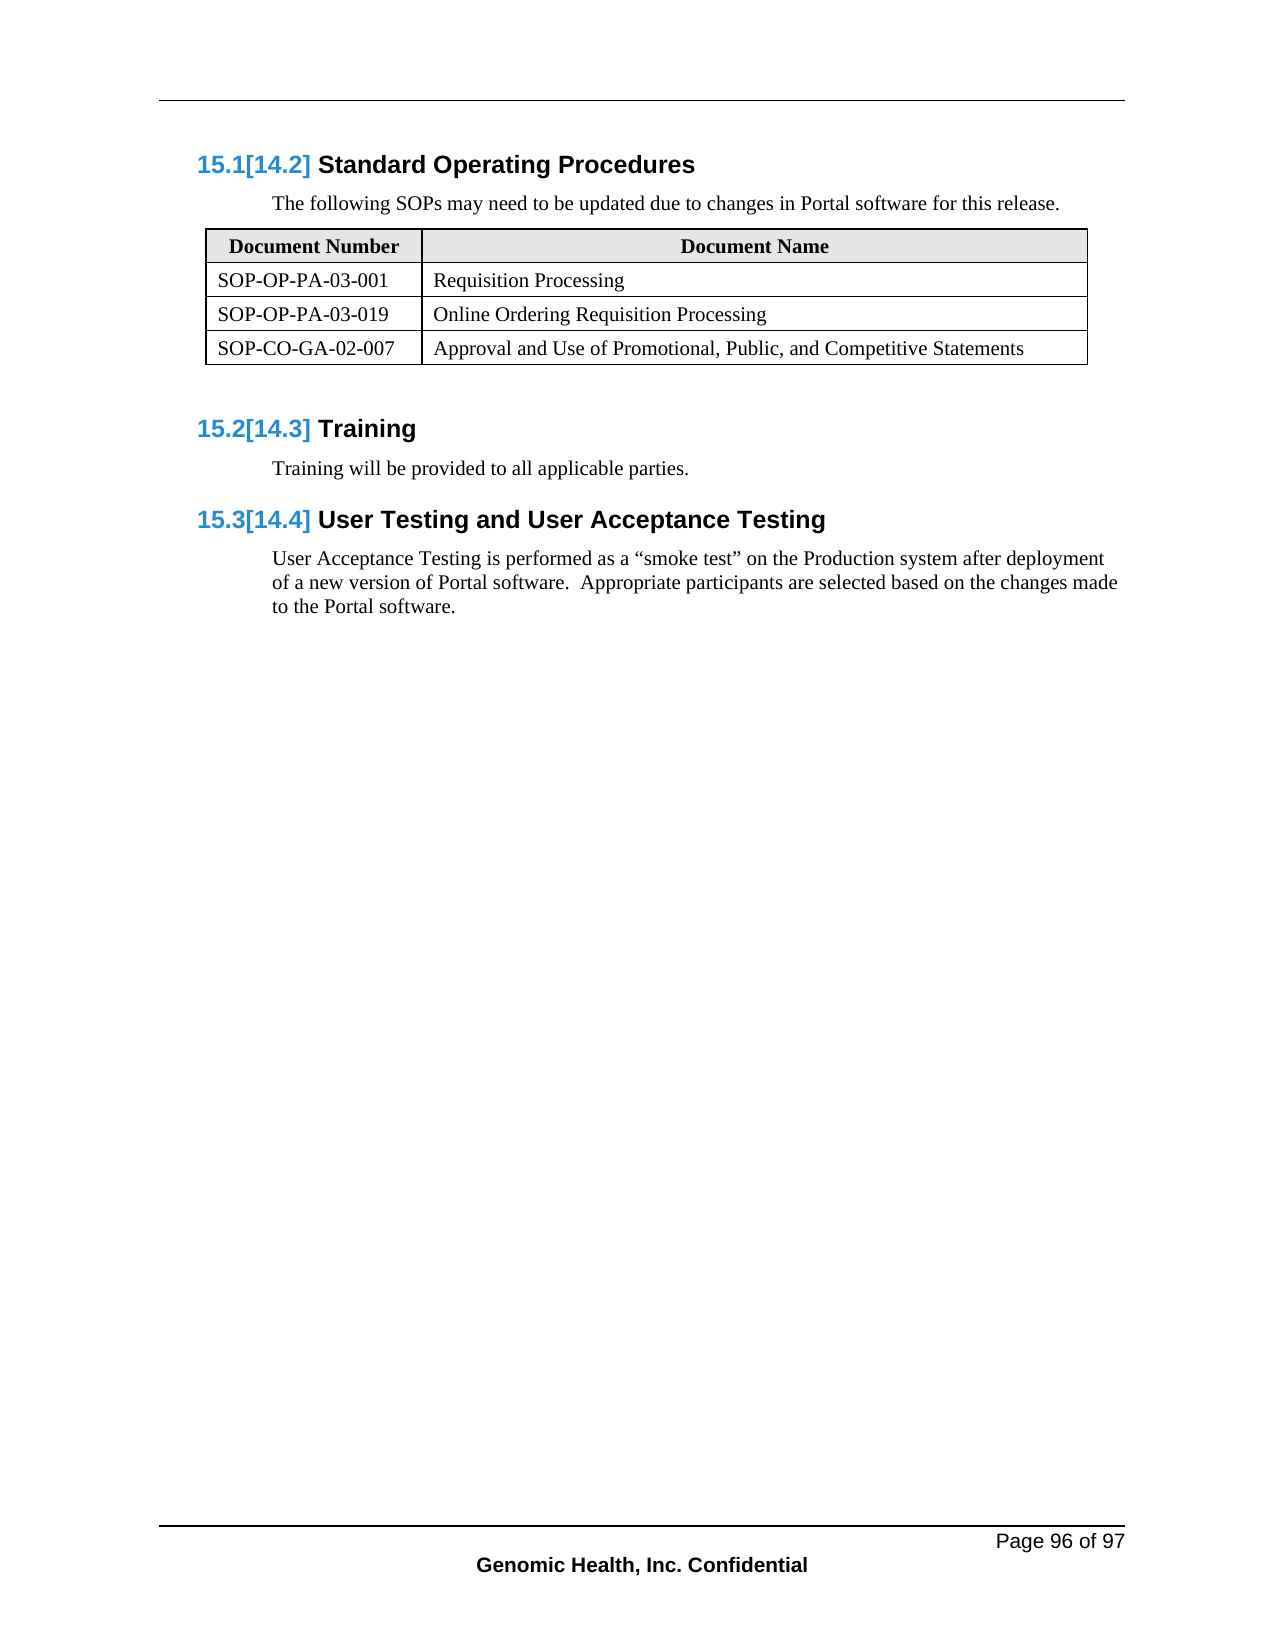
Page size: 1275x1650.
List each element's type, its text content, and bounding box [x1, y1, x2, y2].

text User Acceptance Testing is performed as a “smoke test” on the Production system after deployment of a new version of Portal software. Appropriate participants are selected based on the changes made to the Portal software. [272, 546, 1125, 618]
subtitle Training [197, 414, 1125, 443]
table_header Document Name [423, 230, 1087, 262]
subtitle User Testing and User Acceptance Testing [197, 504, 1125, 533]
table_cell Approval and Use of Promotional, Public, and Competitive Statements [423, 331, 1087, 364]
subtitle Standard Operating Procedures [197, 150, 1125, 179]
table_cell SOP-CO-GA-02-007 [207, 331, 421, 364]
table_cell SOP-OP-PA-03-001 [207, 263, 421, 296]
text The following SOPs may need to be updated due to changes in Portal software for this release. [272, 191, 1125, 215]
table_header Document Number [207, 230, 421, 262]
table_cell Requisition Processing [423, 263, 1087, 296]
text Training will be provided to all applicable parties. [272, 456, 1125, 479]
table_cell SOP-OP-PA-03-019 [207, 297, 421, 330]
table_cell Online Ordering Requisition Processing [423, 297, 1087, 330]
